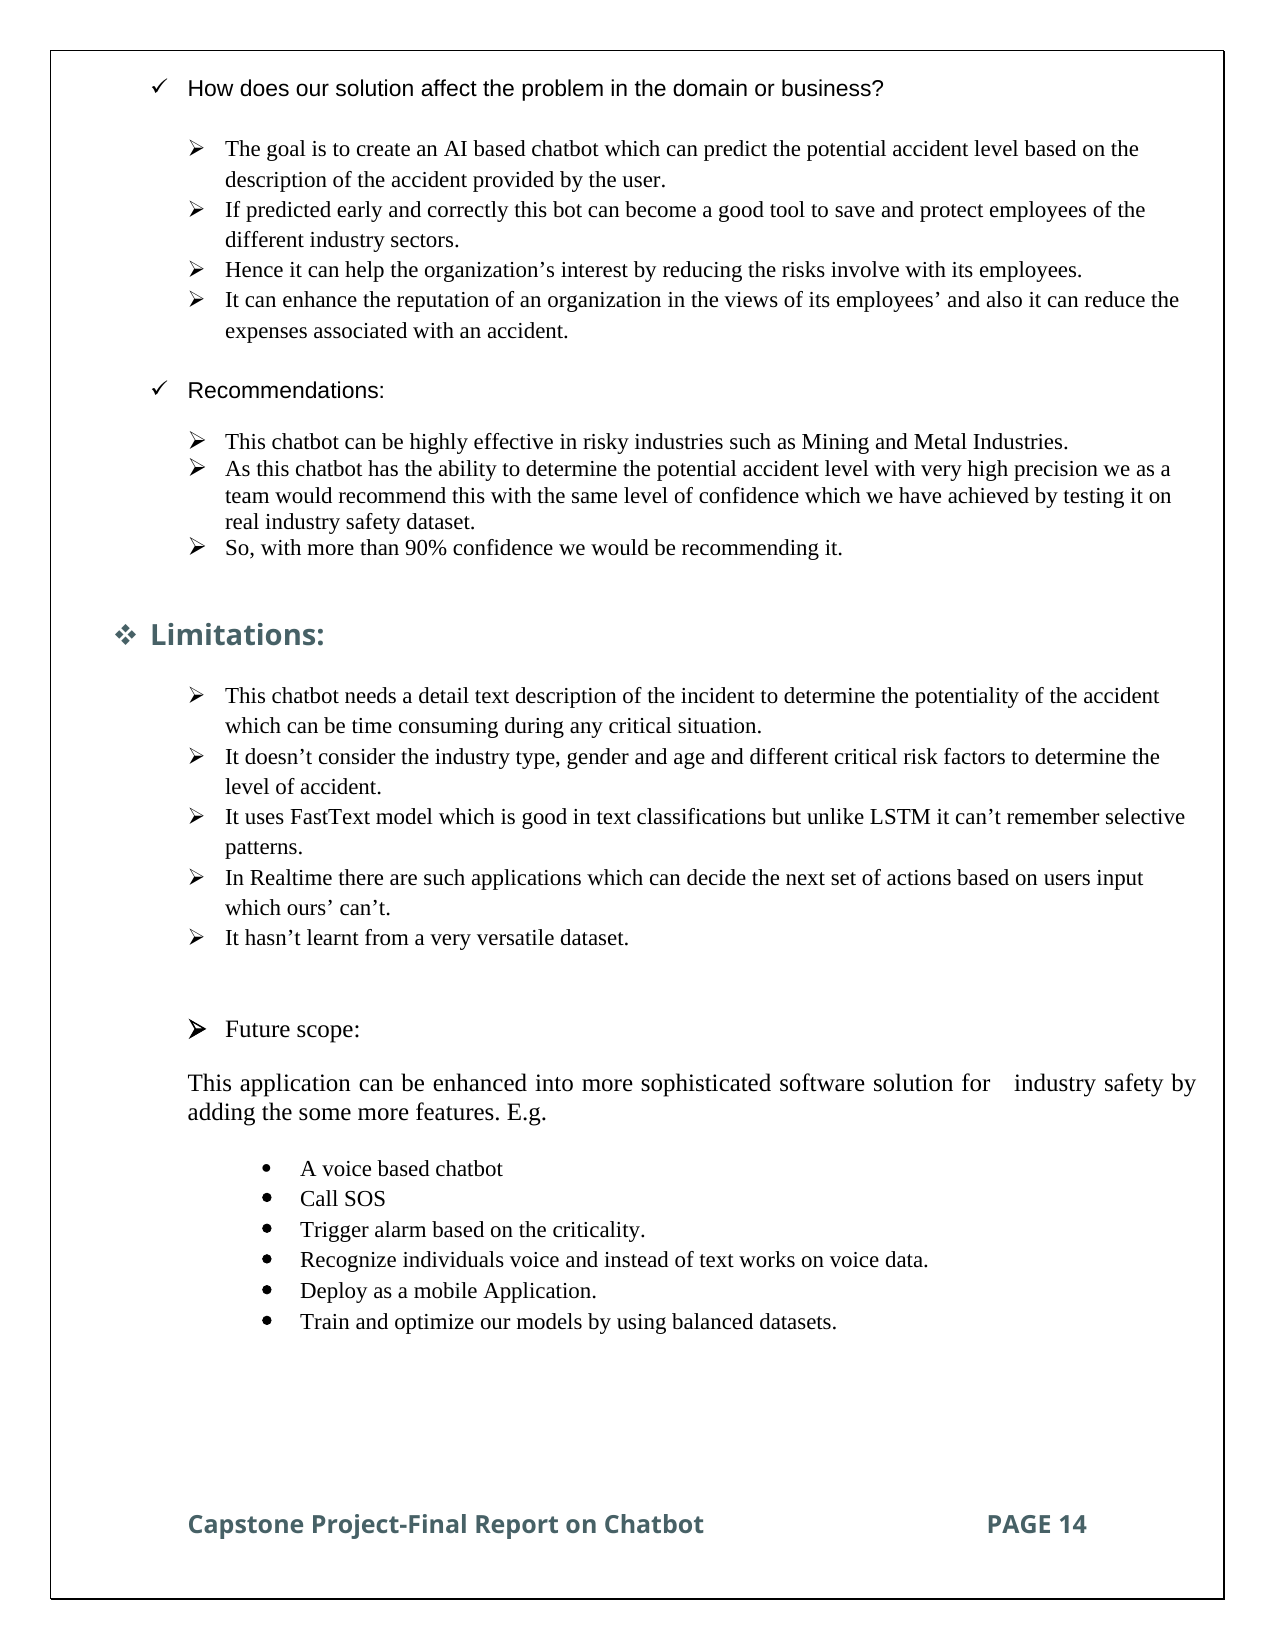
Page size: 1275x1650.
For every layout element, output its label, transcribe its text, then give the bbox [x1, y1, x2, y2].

list Call SOS [262, 1185, 1199, 1212]
list Recommendations: [150, 377, 1199, 403]
list Future scope: [187, 1014, 1199, 1043]
list As this chatbot has the ability to determine the potential accident level with very high precision we as a team would recommend this with the same level of confidence which we have achieved by testing it on real industry safety dataset. [187, 455, 1199, 534]
list Trigger alarm based on the criticality. [262, 1216, 1199, 1242]
list It uses FastText model which is good in text classifications but unlike LSTM it can’t remember selective patterns. [187, 803, 1199, 860]
list It doesn’t consider the industry type, gender and age and different critical risk factors to determine the level of accident. [187, 743, 1199, 799]
text This application can be enhanced into more sophisticated software solution for industry safety by adding the some more features. E.g. [187, 1068, 1199, 1126]
list So, with more than 90% confidence we would be recommending it. [187, 534, 1199, 561]
list It can enhance the reputation of an organization in the views of its employees’ and also it can reduce the expenses associated with an accident. [187, 286, 1199, 343]
list If predicted early and correctly this bot can become a good tool to save and protect employees of the different industry sectors. [187, 196, 1199, 252]
list A voice based chatbot [262, 1155, 1199, 1181]
list This chatbot can be highly effective in risky industries such as Mining and Metal Industries. [187, 428, 1199, 455]
list It hasn’t learnt from a very versatile dataset. [187, 924, 1199, 950]
list In Realtime there are such applications which can decide the next set of actions based on users input which ours’ can’t. [187, 863, 1199, 920]
subtitle Limitations: [112, 614, 1199, 653]
list Deploy as a mobile Application. [262, 1277, 1199, 1304]
list Hence it can help the organization’s interest by reducing the risks involve with its employees. [187, 256, 1199, 283]
list How does our solution affect the problem in the domain or business? [150, 75, 1199, 101]
list This chatbot needs a detail text description of the incident to determine the potentiality of the accident which can be time consuming during any critical situation. [187, 682, 1199, 739]
list The goal is to create an AI based chatbot which can predict the potential accident level based on the description of the accident provided by the user. [187, 135, 1199, 192]
list Train and optimize our models by using balanced datasets. [262, 1308, 1199, 1334]
list Recognize individuals voice and instead of text works on voice data. [262, 1246, 1199, 1273]
